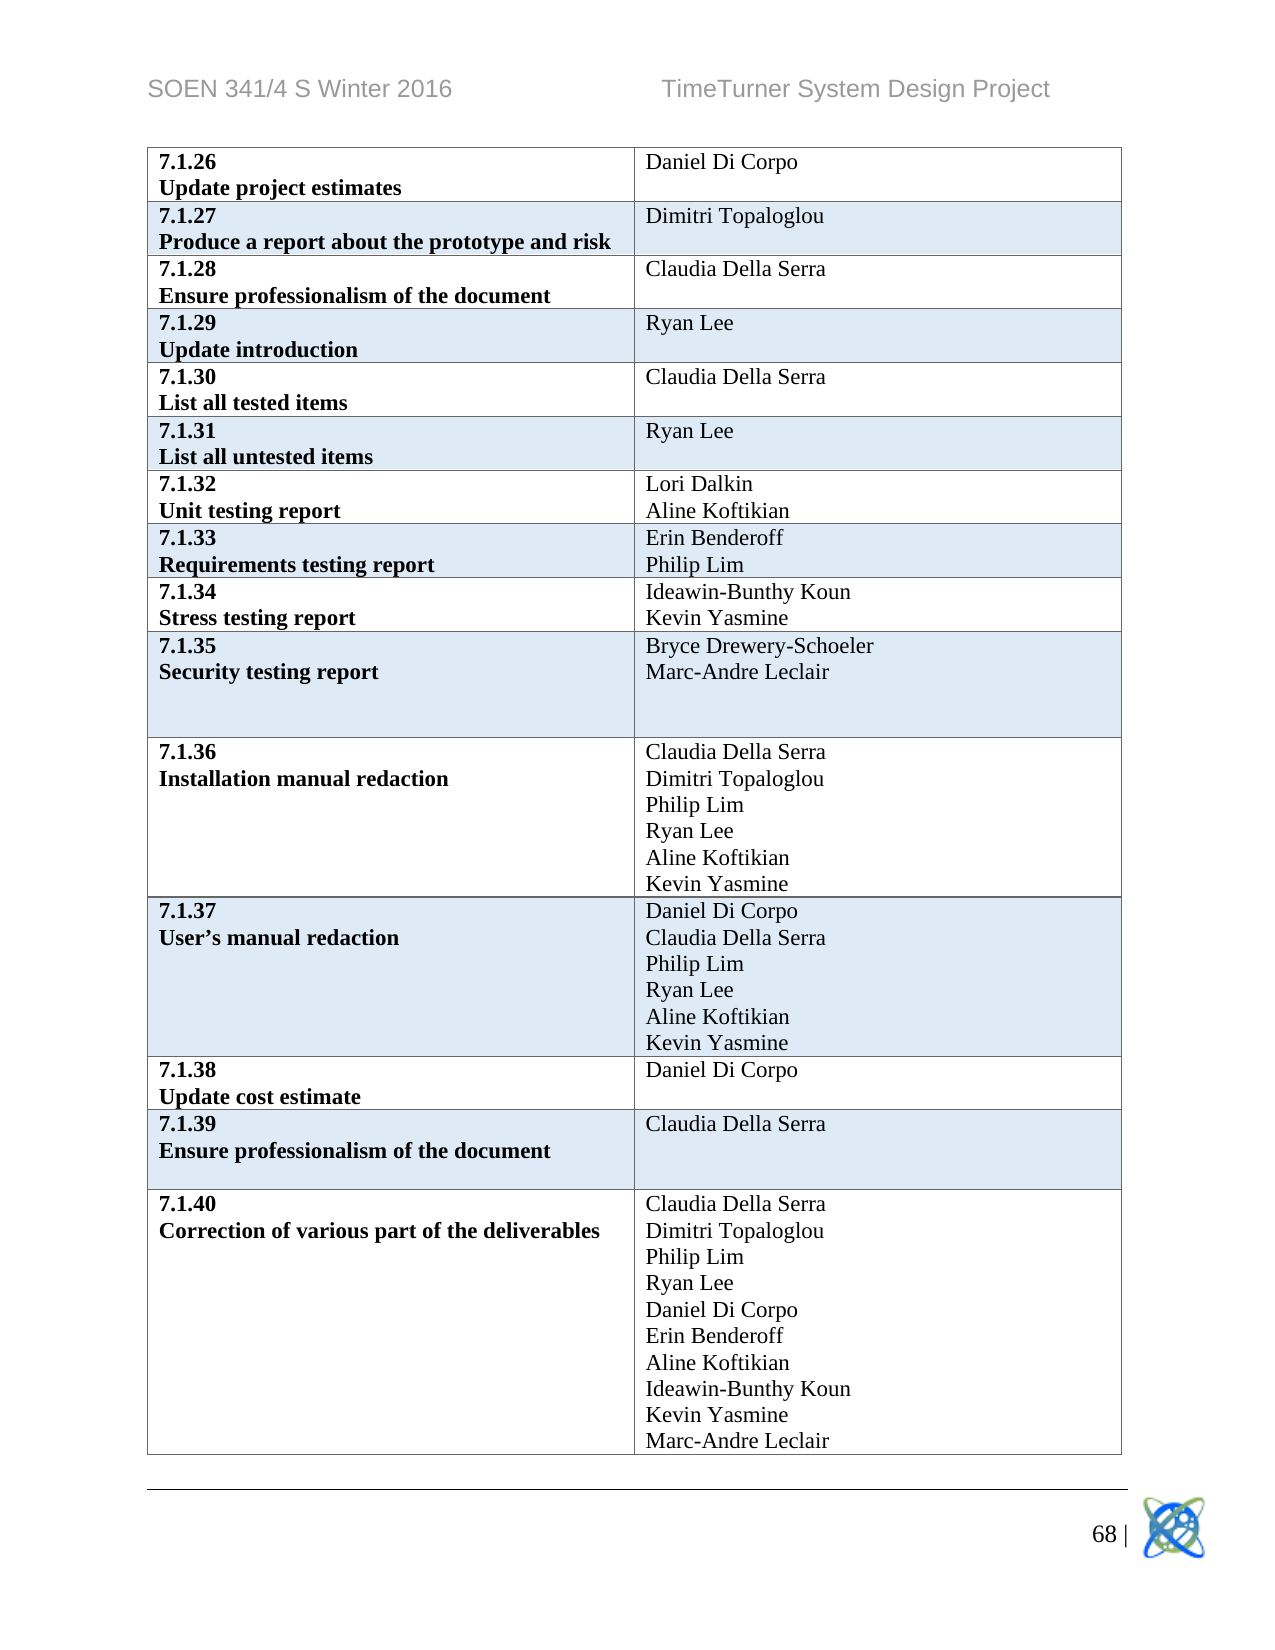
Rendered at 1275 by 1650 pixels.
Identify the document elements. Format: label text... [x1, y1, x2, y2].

table_cell 7.1.28 Ensure professionalism of the document [148, 256, 634, 308]
table_cell Daniel Di Corpo [635, 1057, 1121, 1109]
table_cell 7.1.37 User’s manual redaction [148, 898, 634, 1056]
table_cell 7.1.32 Unit testing report [148, 471, 634, 523]
table_cell 7.1.40 Correction of various part of the deliverables [148, 1190, 634, 1454]
table_cell Claudia Della Serra [635, 1110, 1121, 1189]
table_cell 7.1.38 Update cost estimate [148, 1057, 634, 1109]
table_cell Daniel Di Corpo Claudia Della Serra Philip Lim Ryan Lee Aline Koftikian Kevin Yasmine [635, 898, 1121, 1056]
table_cell 7.1.36 Installation manual redaction [148, 738, 634, 896]
table_cell 7.1.31 List all untested items [148, 417, 634, 469]
table_cell 7.1.30 List all tested items [148, 363, 634, 416]
table_cell 7.1.33 Requirements testing report [148, 524, 634, 577]
picture [1123, 1490, 1224, 1566]
table_cell 7.1.29 Update introduction [148, 309, 634, 362]
table_cell Daniel Di Corpo [635, 148, 1121, 201]
table_cell Dimitri Topaloglou [635, 202, 1121, 254]
table_cell Ryan Lee [635, 417, 1121, 469]
table_cell Erin Benderoff Philip Lim [635, 524, 1121, 577]
table_cell Claudia Della Serra [635, 363, 1121, 416]
table_cell Claudia Della Serra Dimitri Topaloglou Philip Lim Ryan Lee Aline Koftikian Kevin Yasmine [635, 738, 1121, 896]
table_cell 7.1.39 Ensure professionalism of the document [148, 1110, 634, 1189]
table_cell Ryan Lee [635, 309, 1121, 362]
table_cell 7.1.35 Security testing report [148, 632, 634, 737]
table_cell Bryce Drewery-Schoeler Marc-Andre Leclair [635, 632, 1121, 737]
table_cell Ideawin-Bunthy Koun Kevin Yasmine [635, 578, 1121, 631]
table_cell 7.1.34 Stress testing report [148, 578, 634, 631]
table_cell 7.1.27 Produce a report about the prototype and risk [148, 202, 634, 254]
table_cell Lori Dalkin Aline Koftikian [635, 471, 1121, 523]
table_cell 7.1.26 Update project estimates [148, 148, 634, 201]
table_cell Claudia Della Serra [635, 256, 1121, 308]
